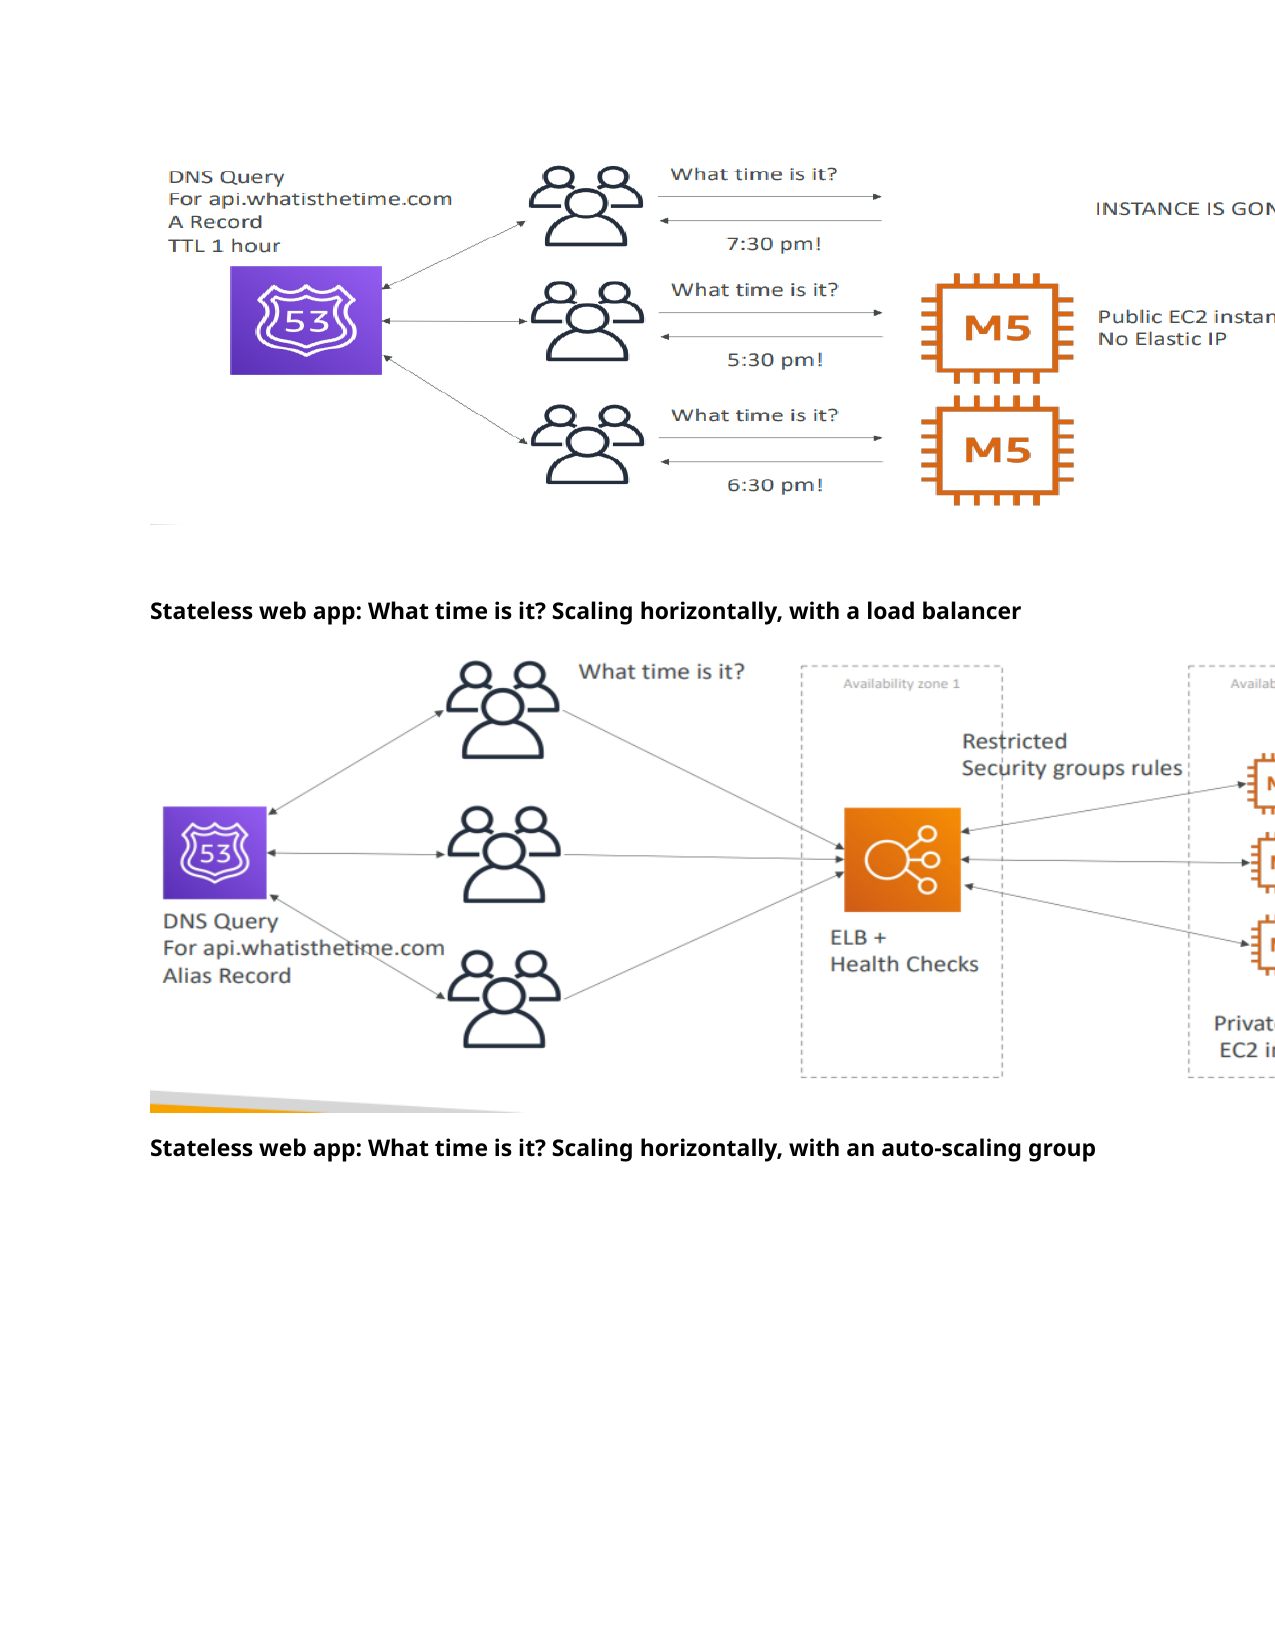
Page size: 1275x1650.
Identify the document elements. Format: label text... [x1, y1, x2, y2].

text Stateless web app: What time is it? Scaling horizontally, with a load balancer [150, 594, 1125, 626]
picture [150, 645, 1275, 1113]
picture [150, 150, 1275, 525]
text Stateless web app: What time is it? Scaling horizontally, with an auto-scaling group [150, 1132, 1125, 1163]
